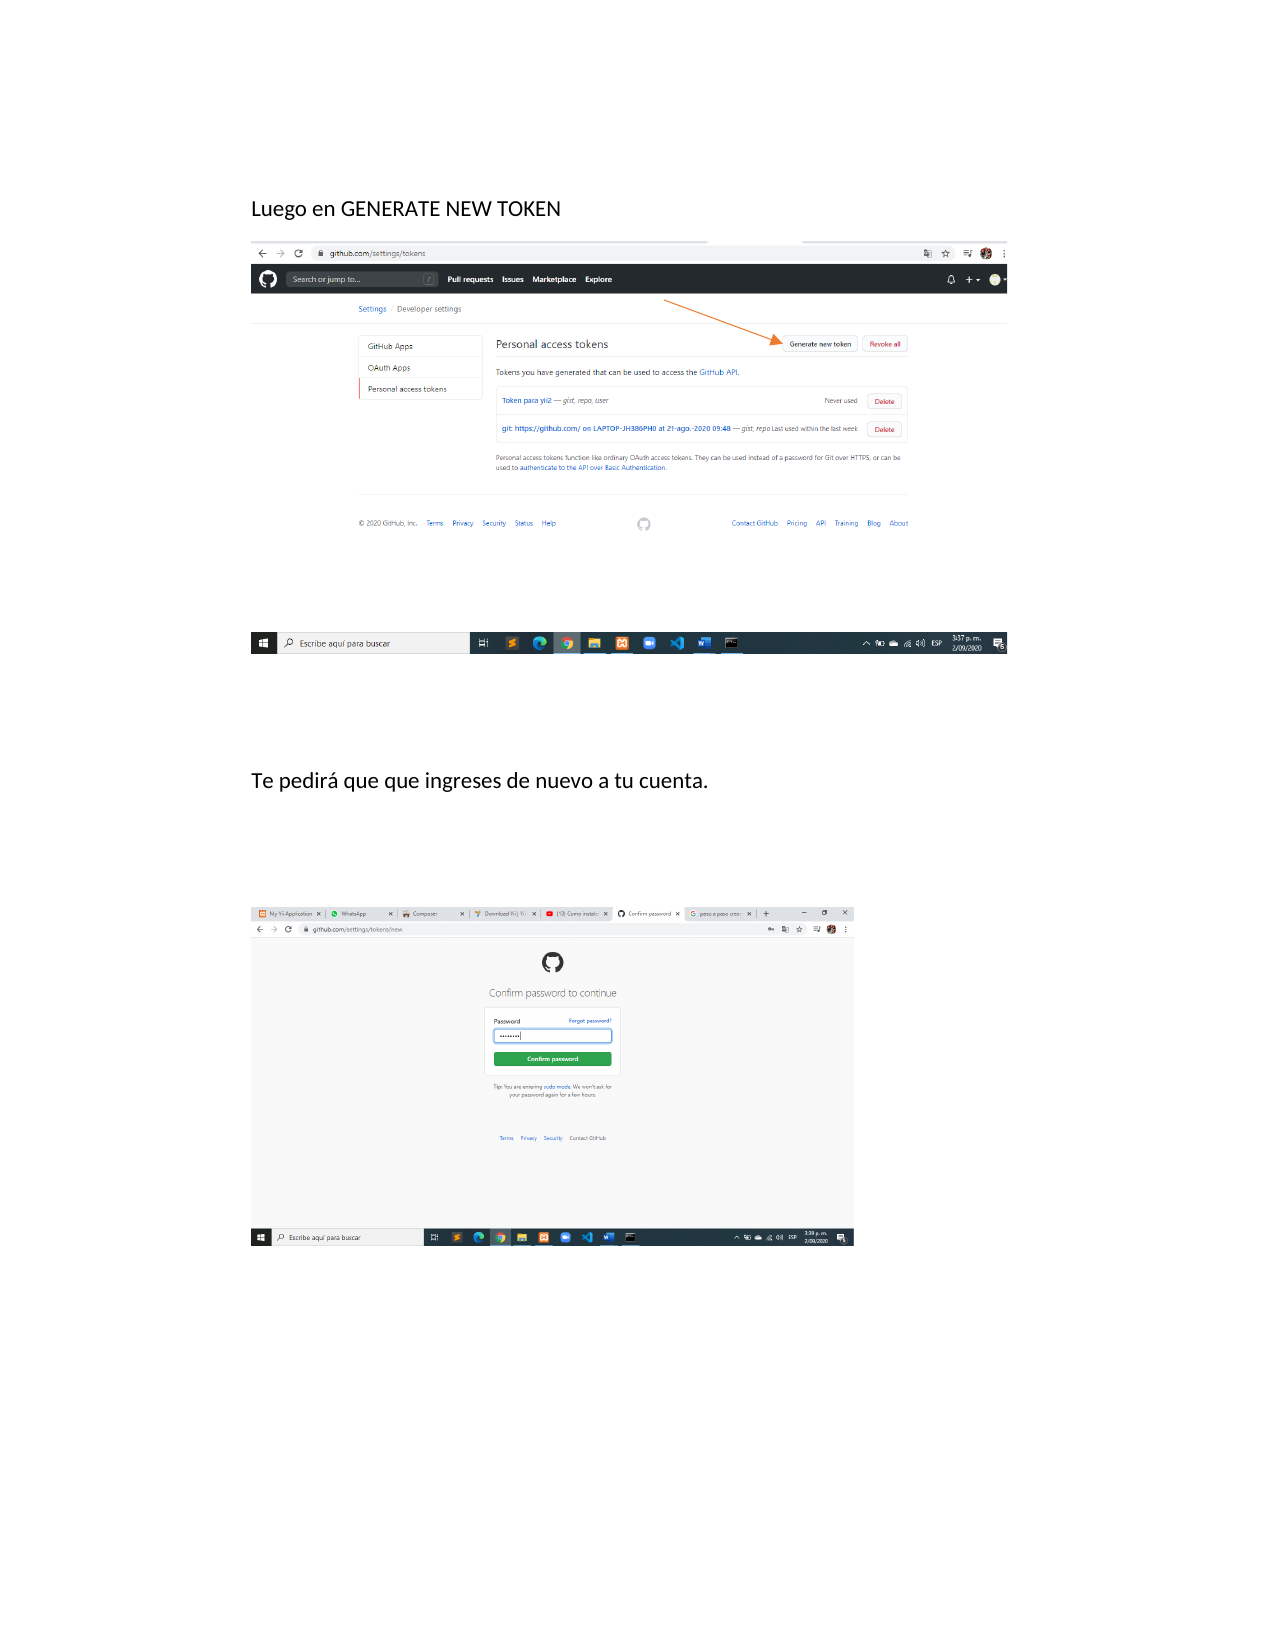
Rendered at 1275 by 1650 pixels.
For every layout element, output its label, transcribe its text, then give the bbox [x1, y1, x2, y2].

picture [251, 241, 1008, 654]
text Luego en GENERATE NEW TOKEN [177, 194, 1098, 222]
picture [251, 907, 854, 1246]
text Te pedirá que que ingreses de nuevo a tu cuenta. [177, 766, 1098, 794]
